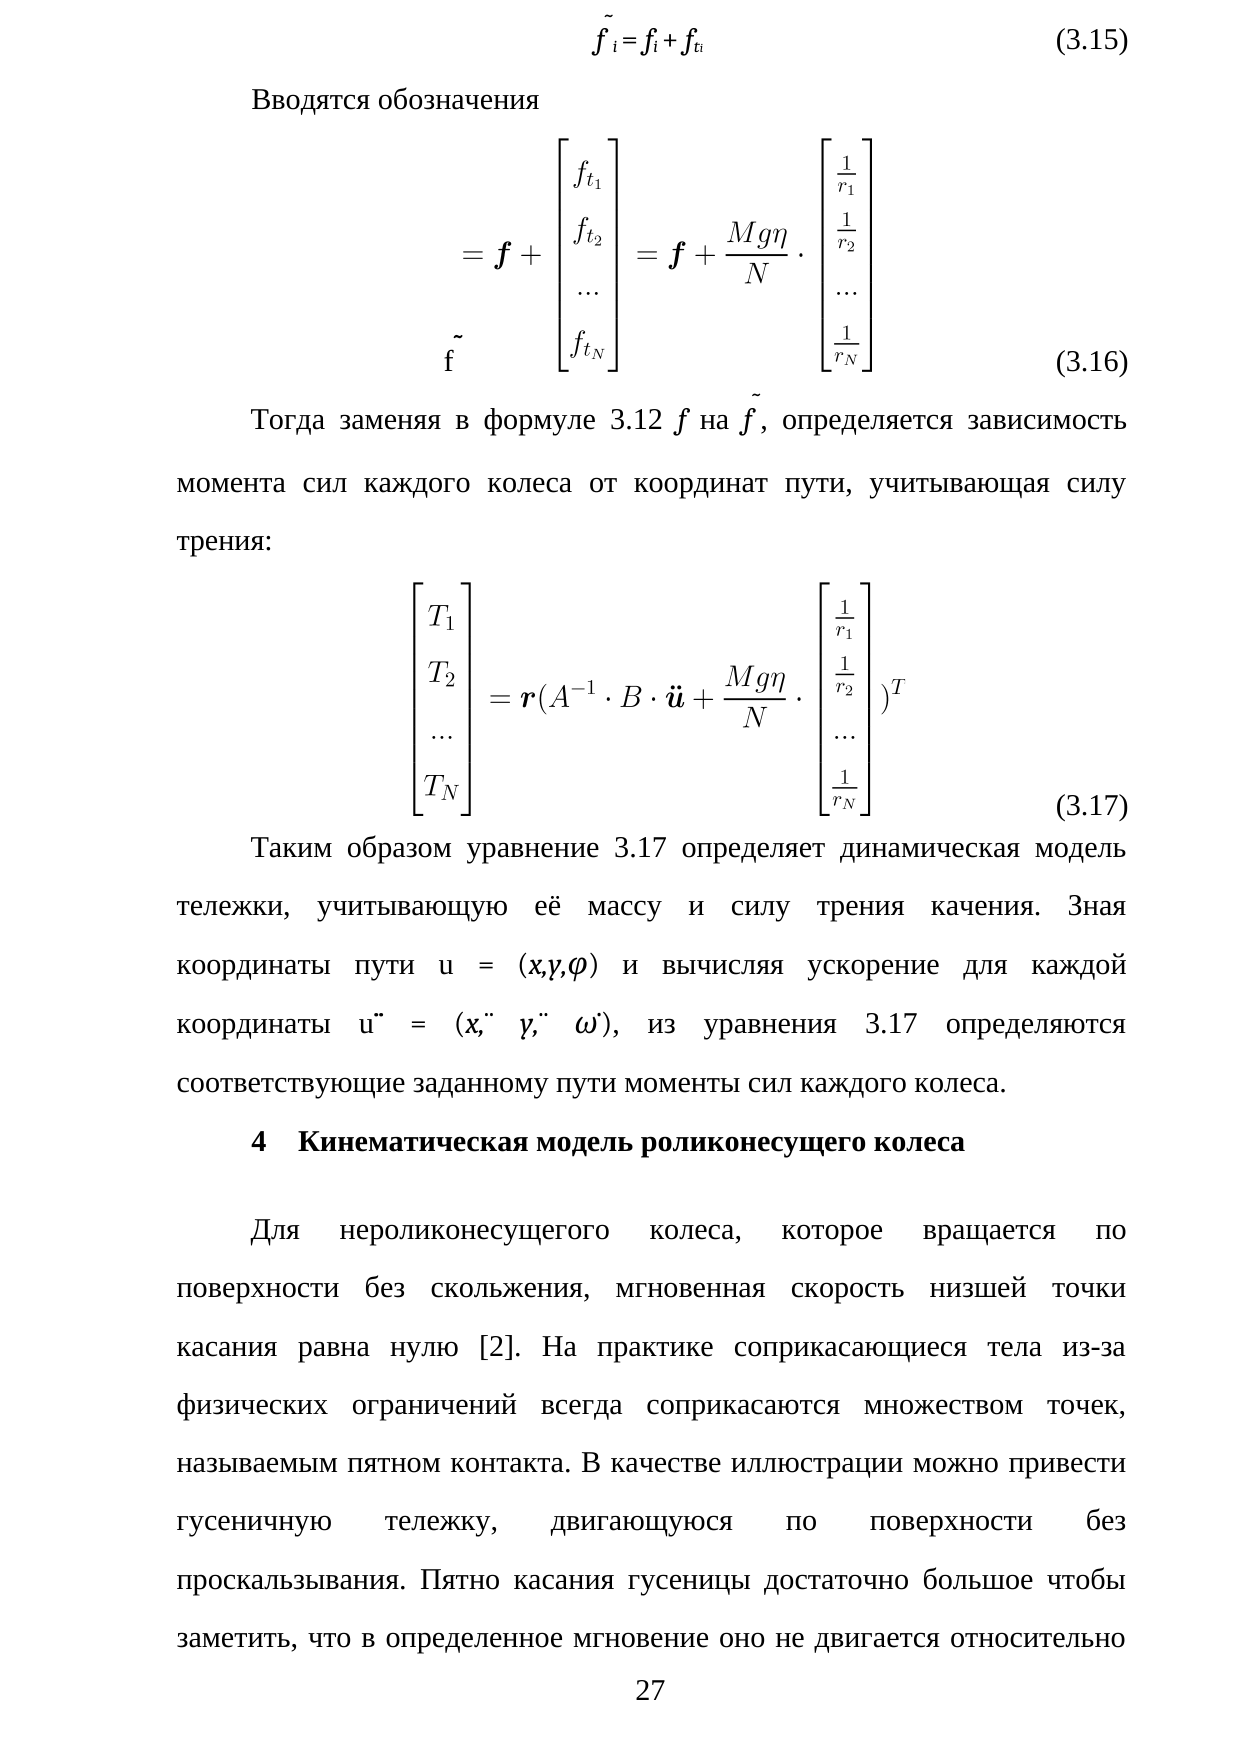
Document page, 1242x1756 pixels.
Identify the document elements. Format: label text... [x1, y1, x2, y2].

picture [412, 581, 906, 816]
text Таким образом уравнение 3.17 определяет динамическая модель тележки, учитывающую её массу и силу трения качения. Зная координаты пути u = (x,y,φ) и вычисляя ускорение для каждой координаты u¨ = (x,¨ y,¨ ω˙), из уравнения 3.17 определяются соответствующие заданному пути моменты сил каждого колеса. [176, 829, 1127, 1099]
text f˜i = fi + fti (3.15) [172, 8, 1129, 61]
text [176, 1211, 1127, 1654]
subtitle 4 Кинематическая модель роликонесущего колеса [172, 1123, 1129, 1158]
text Тогда заменяя в формуле 3.12 f на f˜, определяется зависимость момента сил каждого колеса от координат пути, учитывающая силу трения: [176, 388, 1127, 557]
text Вводятся обозначения [251, 81, 1127, 116]
picture [462, 137, 872, 372]
